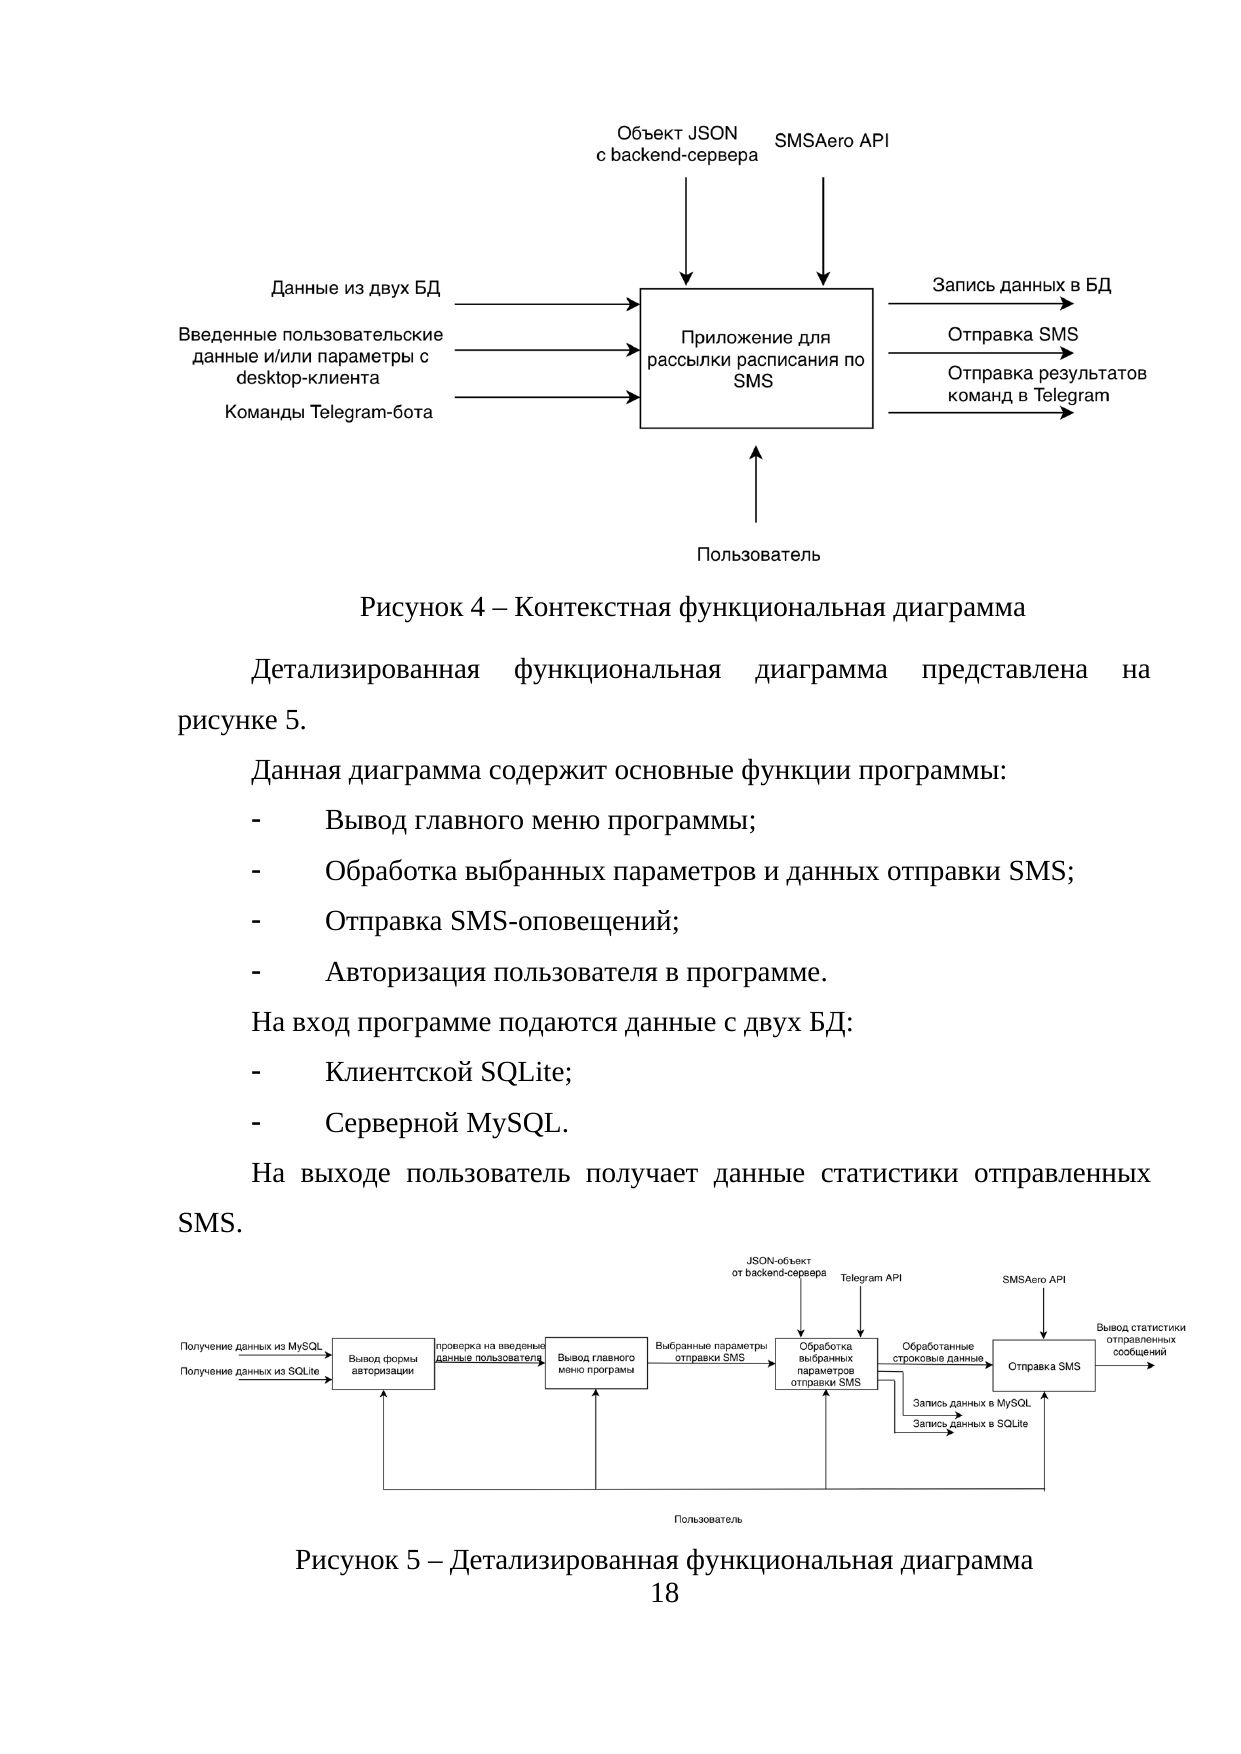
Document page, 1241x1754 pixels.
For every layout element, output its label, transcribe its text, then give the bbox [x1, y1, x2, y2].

text Рисунок 4 – Контекстная функциональная диаграмма [177, 589, 1152, 622]
text Рисунок 5 – Детализированная функциональная диаграмма [177, 1542, 1152, 1576]
list Вывод главного меню программы; [177, 802, 1152, 836]
text На выходе пользователь получает данные статистики отправленных SMS. [177, 1155, 1152, 1239]
text Данная диаграмма содержит основные функции программы: [177, 752, 1152, 786]
picture [177, 118, 1152, 572]
list Клиентской SQLite; [177, 1054, 1152, 1088]
picture [177, 1255, 1188, 1526]
list Серверной MySQL. [177, 1105, 1152, 1138]
list Авторизация пользователя в программе. [177, 954, 1152, 987]
text Детализированная функциональная диаграмма представлена на рисунке 5. [177, 651, 1152, 735]
list Обработка выбранных параметров и данных отправки SMS; [177, 853, 1152, 886]
list Отправка SMS-оповещений; [177, 903, 1152, 937]
text На вход программе подаются данные с двух БД: [177, 1004, 1152, 1038]
